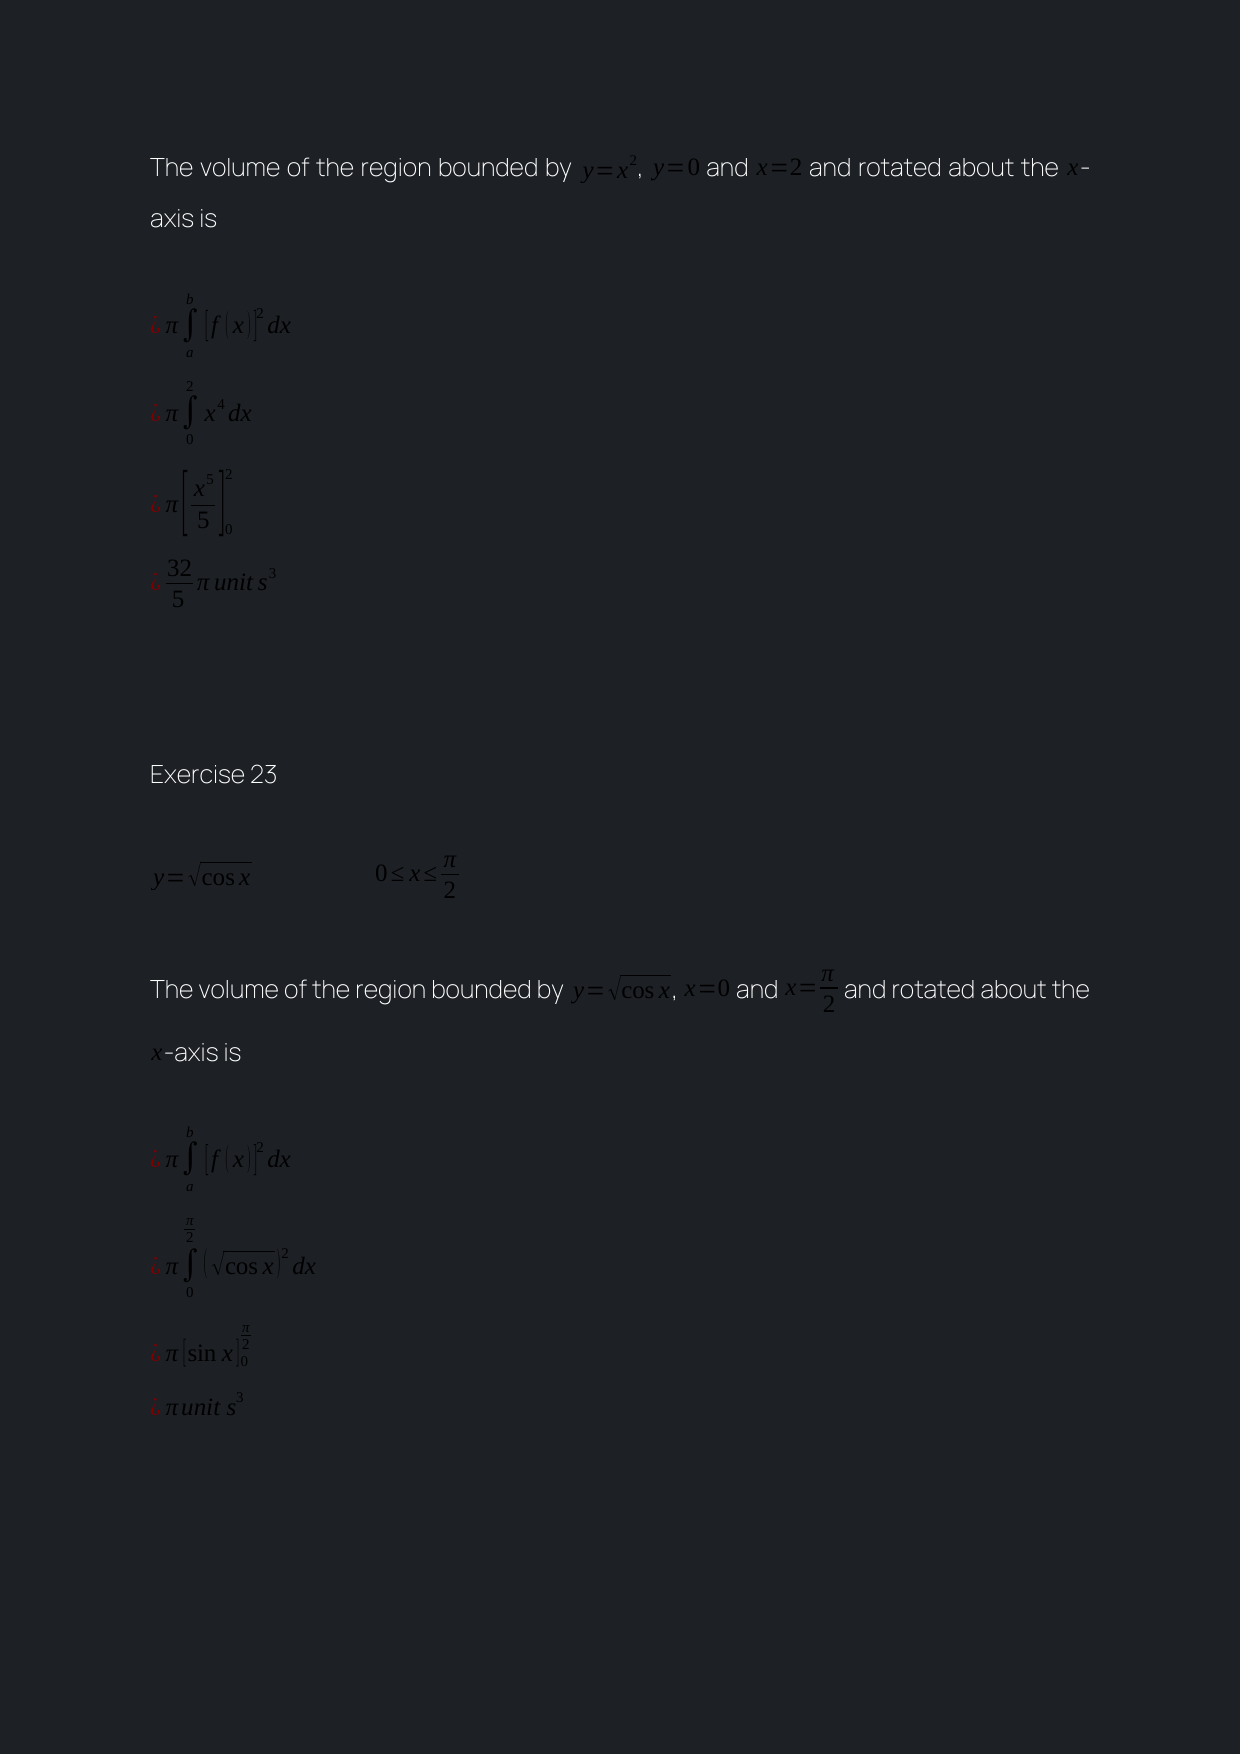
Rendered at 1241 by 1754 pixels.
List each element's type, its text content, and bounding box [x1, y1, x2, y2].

text Exercise 23 [150, 757, 1090, 791]
text The volume of the region bounded by , and and rotated about the -axis is [150, 959, 1090, 1069]
text The volume of the region bounded by , and and rotated about the -axis is [150, 150, 1090, 235]
